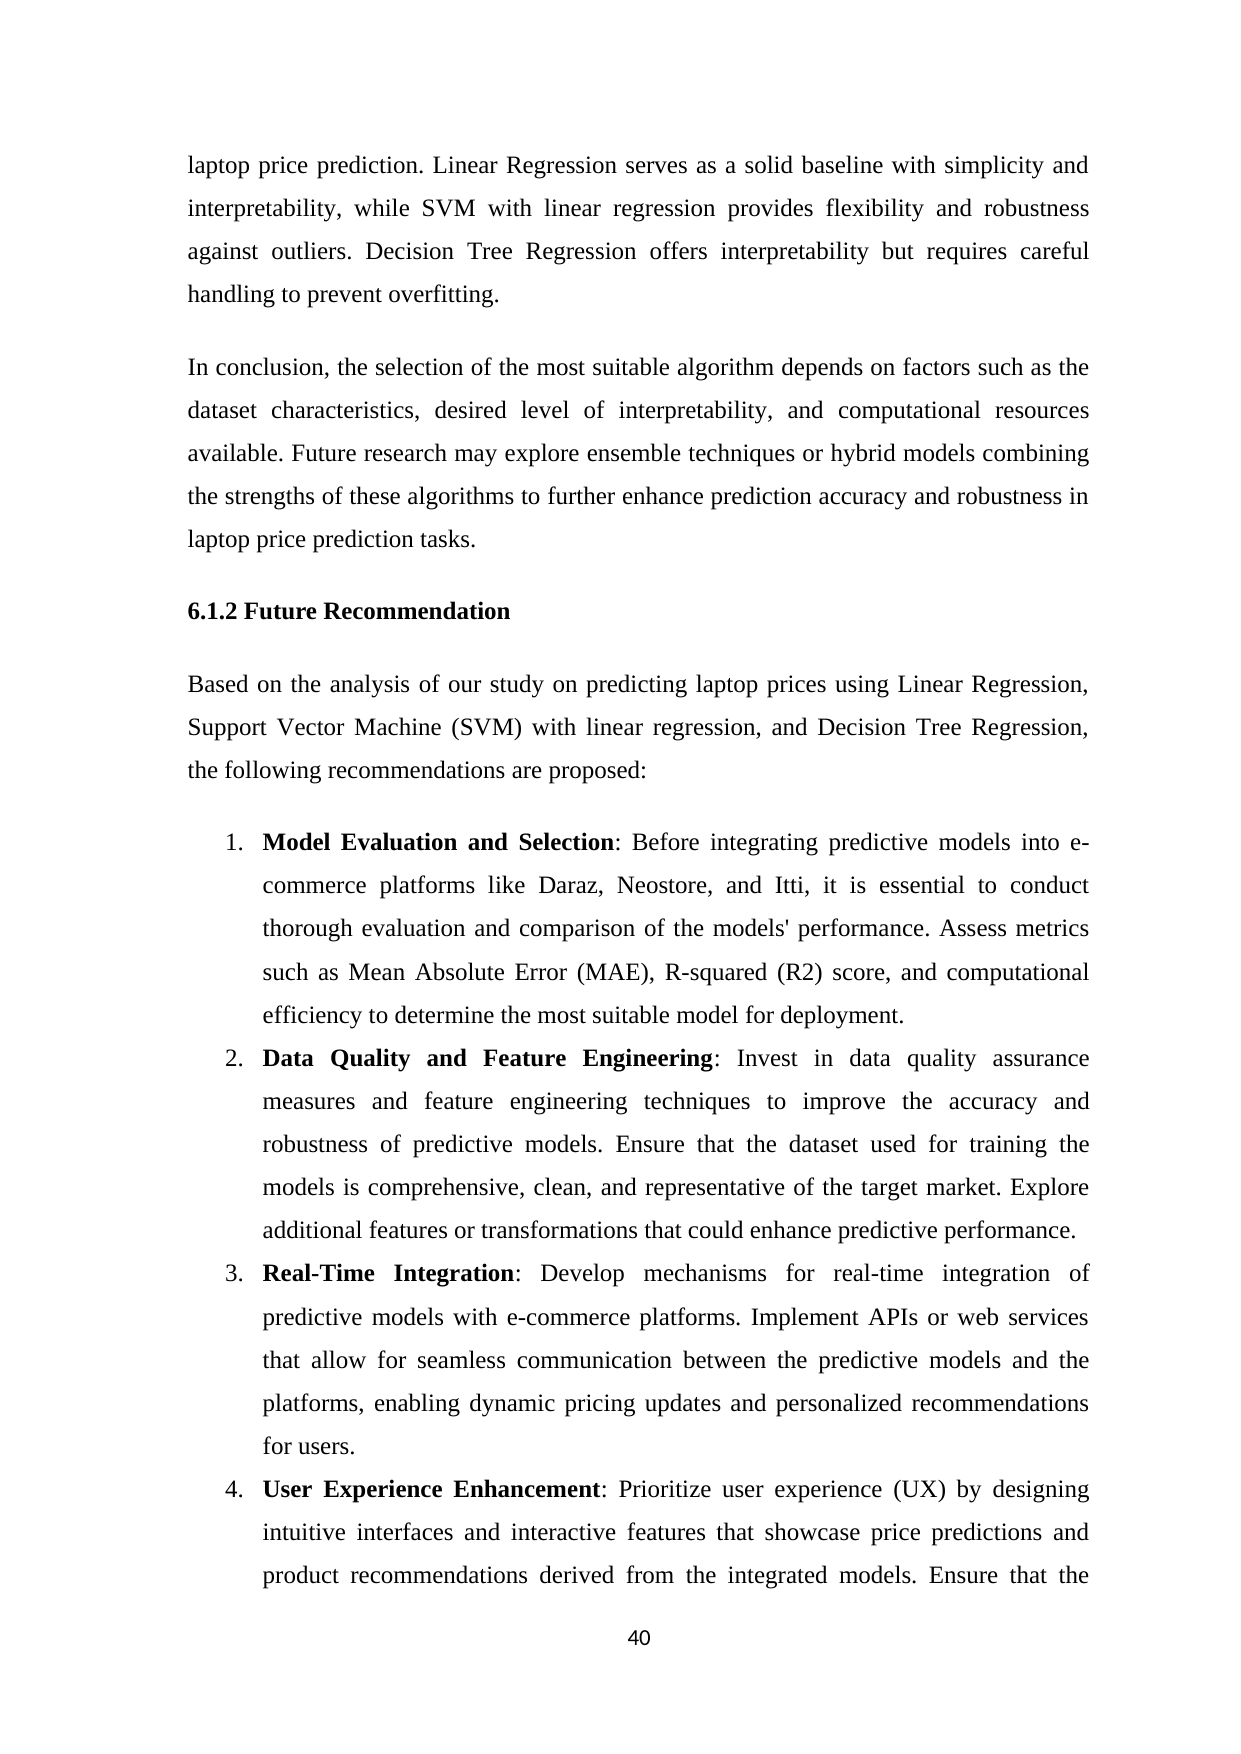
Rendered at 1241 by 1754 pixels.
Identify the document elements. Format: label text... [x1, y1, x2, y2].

subtitle Future Recommendation [187, 596, 1090, 625]
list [225, 1474, 1090, 1589]
list Data Quality and Feature Engineering: Invest in data quality assurance measures and feature engineering techniques to improve the accuracy and robustness of predictive models. Ensure that the dataset used for training the models is comprehensive, clean, and representative of the target market. Explore additional features or transformations that could enhance predictive performance. [225, 1043, 1090, 1244]
list Real-Time Integration: Develop mechanisms for real-time integration of predictive models with e-commerce platforms. Implement APIs or web services that allow for seamless communication between the predictive models and the platforms, enabling dynamic pricing updates and personalized recommendations for users. [225, 1258, 1090, 1460]
text In conclusion, the selection of the most suitable algorithm depends on factors such as the dataset characteristics, desired level of interpretability, and computational resources available. Future research may explore ensemble techniques or hybrid models combining the strengths of these algorithms to further enhance prediction accuracy and robustness in laptop price prediction tasks. [187, 352, 1090, 553]
list Model Evaluation and Selection: Before integrating predictive models into e-commerce platforms like Daraz, Neostore, and Itti, it is essential to conduct thorough evaluation and comparison of the models' performance. Assess metrics such as Mean Absolute Error (MAE), R-squared (R2) score, and computational efficiency to determine the most suitable model for deployment. [225, 827, 1090, 1028]
text Based on the analysis of our study on predicting laptop prices using Linear Regression, Support Vector Machine (SVM) with linear regression, and Decision Tree Regression, the following recommendations are proposed: [187, 669, 1090, 784]
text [187, 150, 1090, 308]
